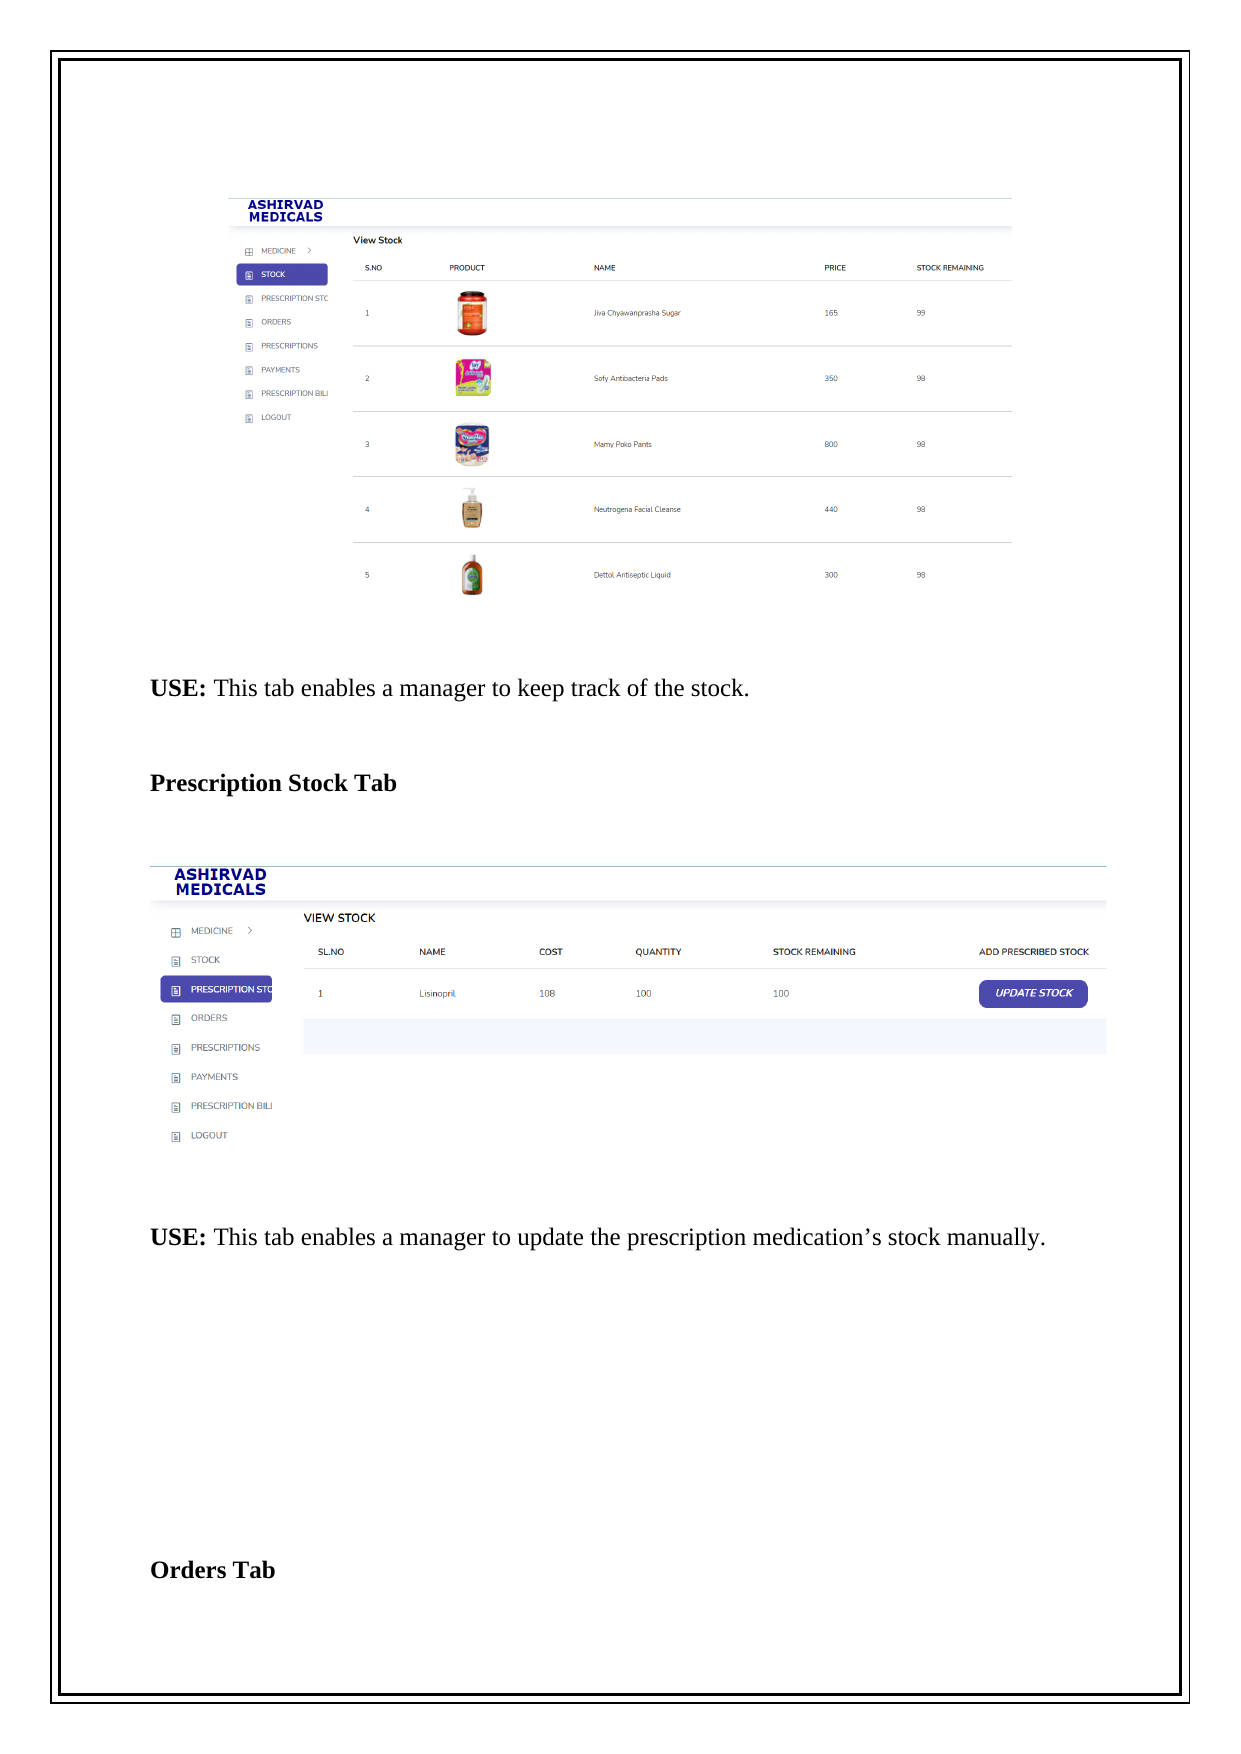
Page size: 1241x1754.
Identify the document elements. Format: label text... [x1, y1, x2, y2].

picture [150, 863, 1107, 1156]
text Prescription Stock Tab [150, 768, 1090, 797]
text USE: This tab enables a manager to update the prescription medication’s stock manually. [150, 1222, 1090, 1250]
picture [228, 197, 1013, 607]
text USE: This tab enables a manager to keep track of the stock. [150, 673, 1090, 702]
text Orders Tab [150, 1556, 1090, 1584]
